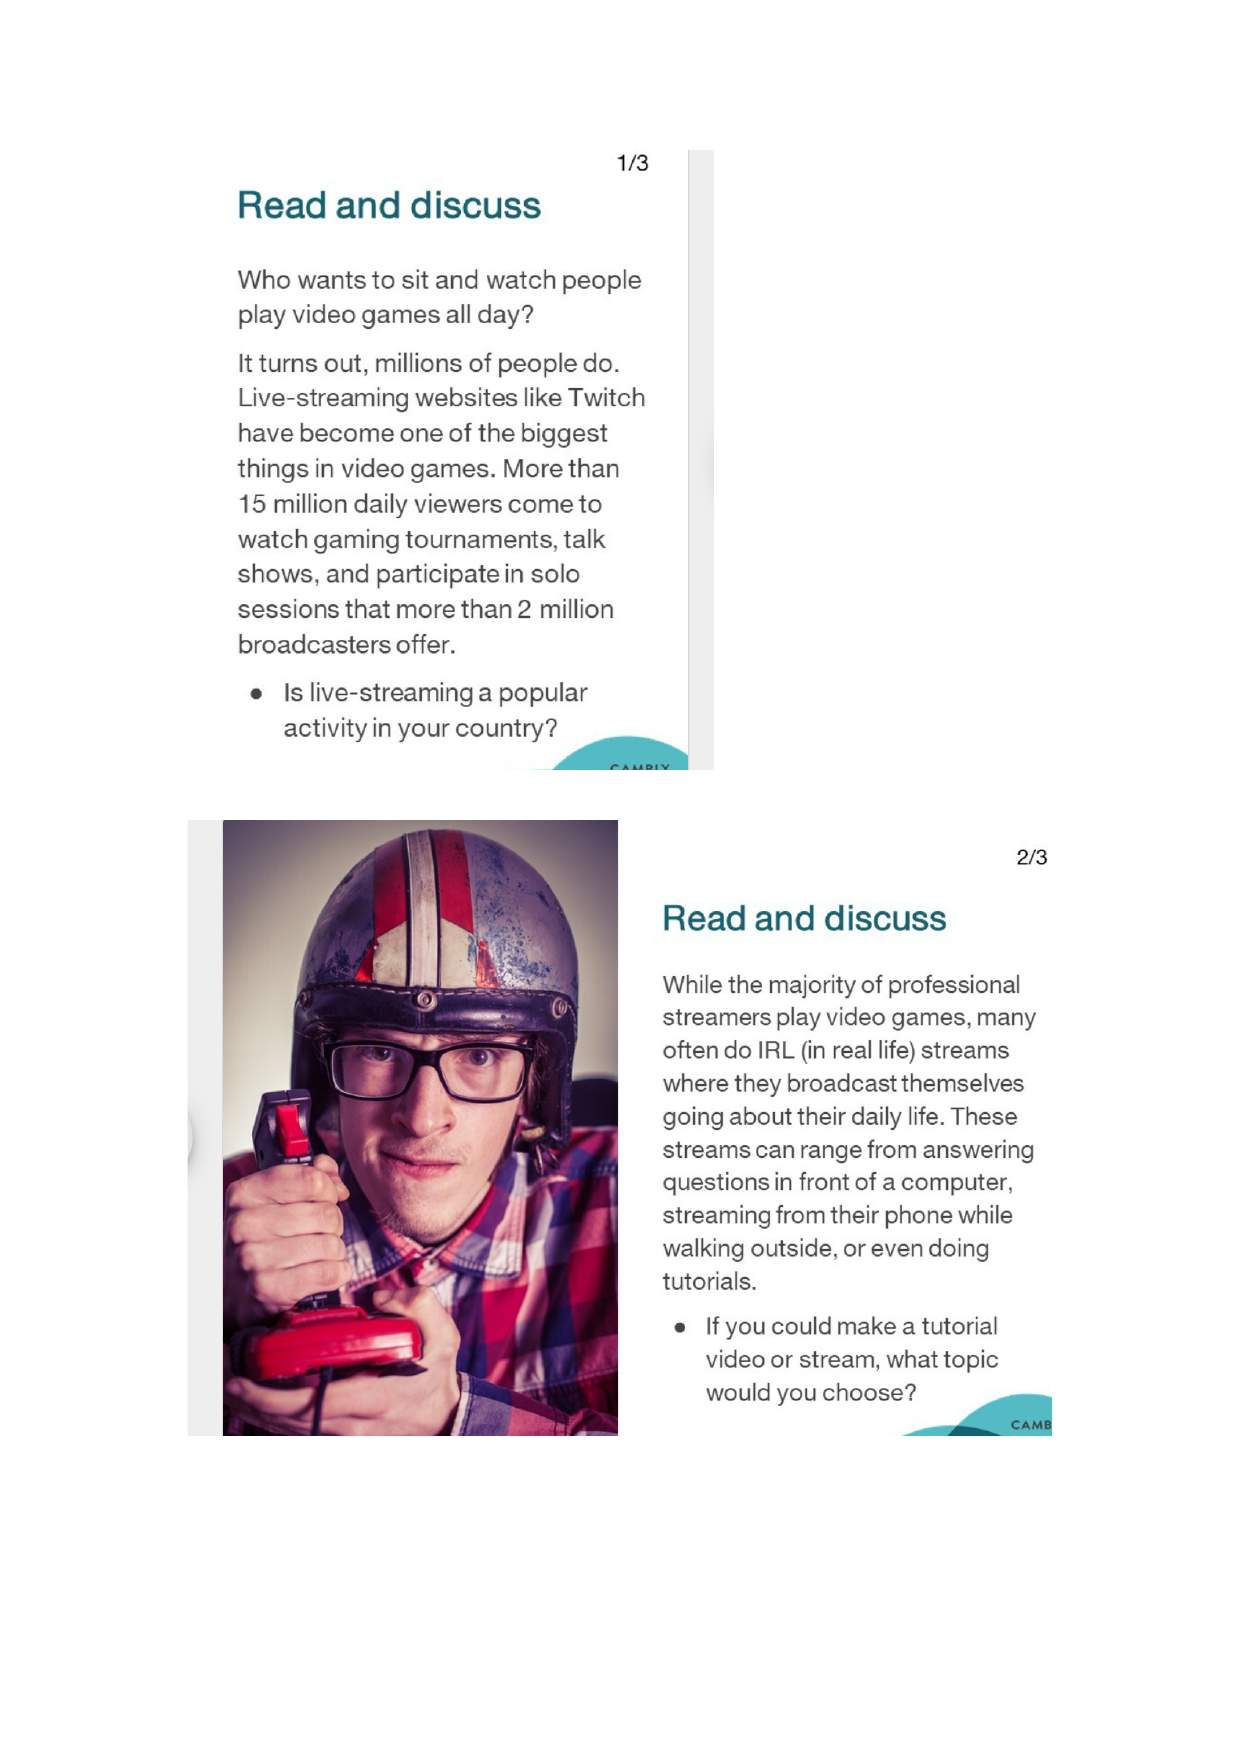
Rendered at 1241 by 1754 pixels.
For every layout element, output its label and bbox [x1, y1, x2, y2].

picture [187, 820, 1053, 1436]
picture [187, 150, 714, 770]
